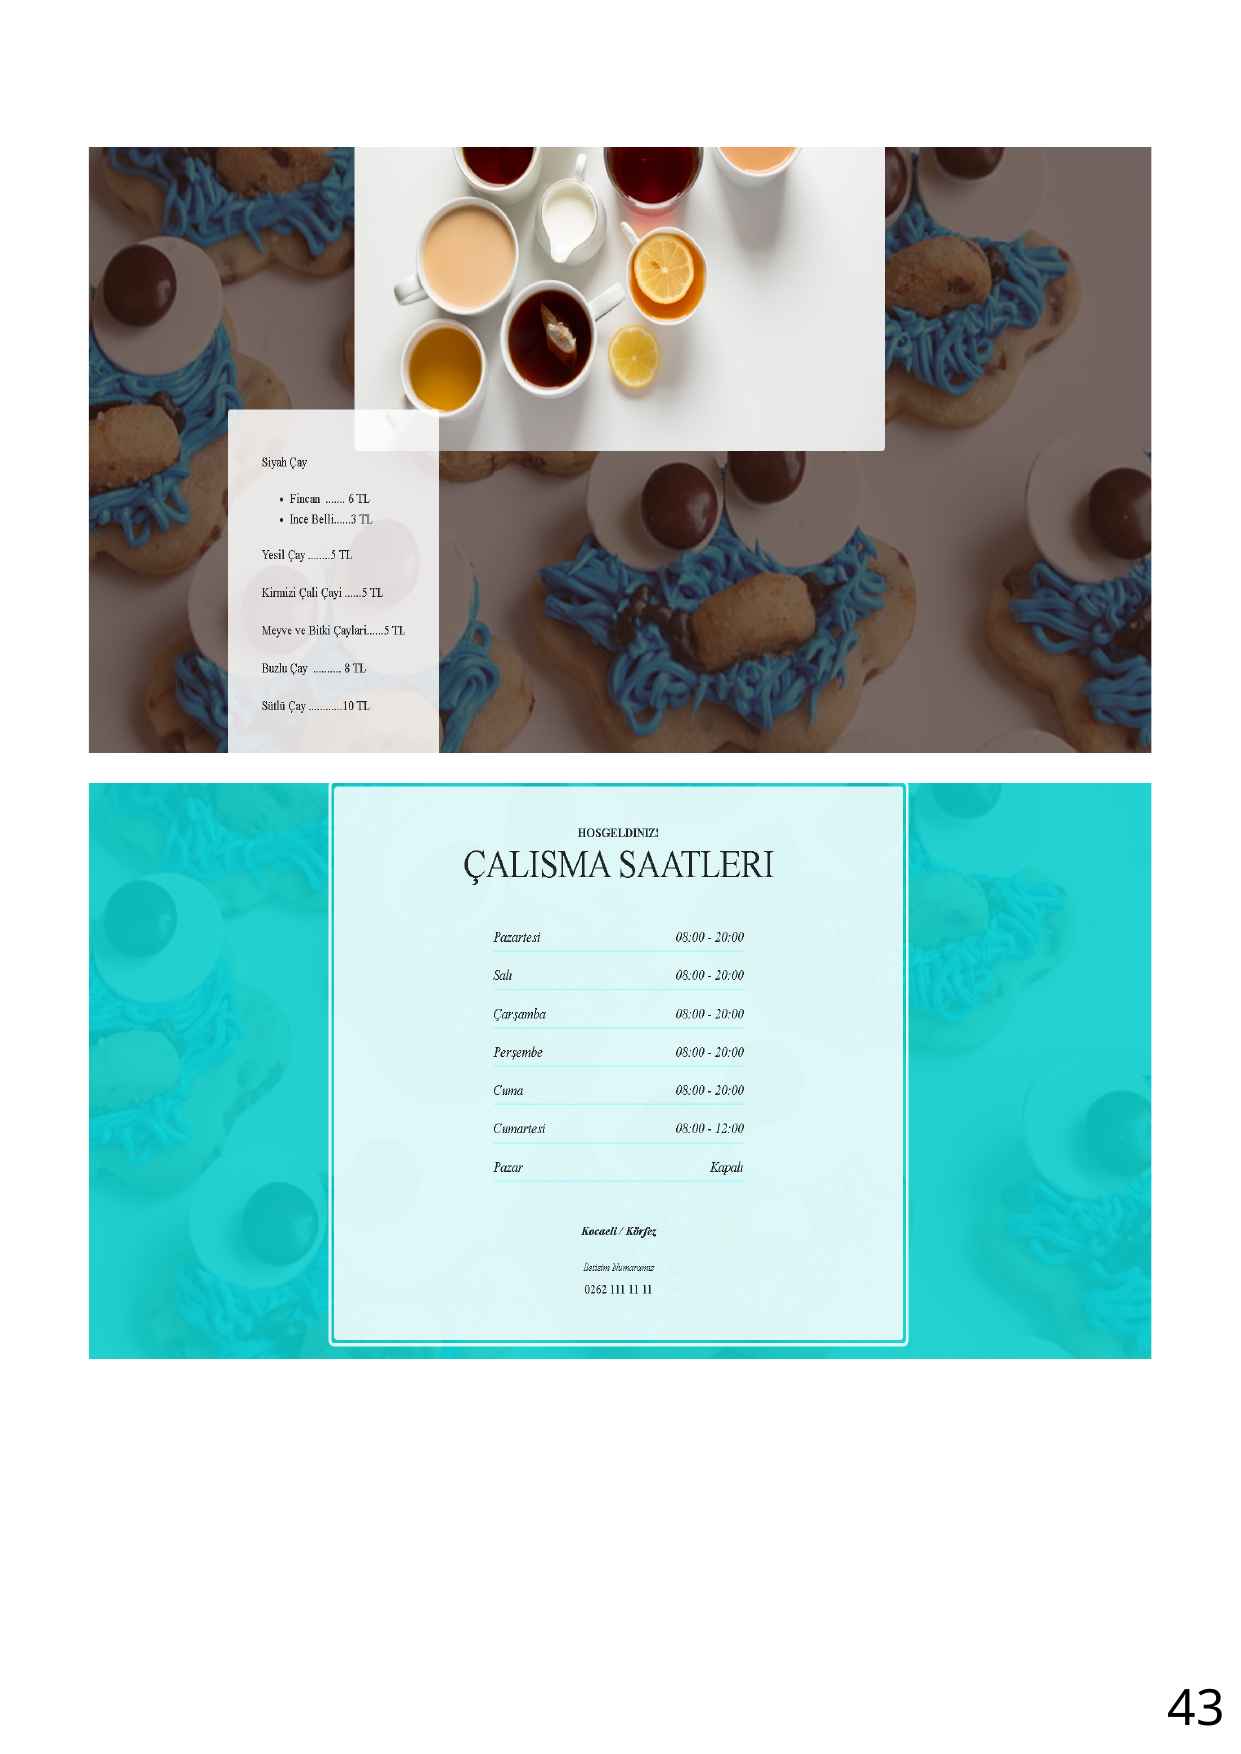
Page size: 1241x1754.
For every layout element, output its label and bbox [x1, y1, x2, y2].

picture [88, 783, 1152, 1359]
picture [88, 147, 1152, 753]
